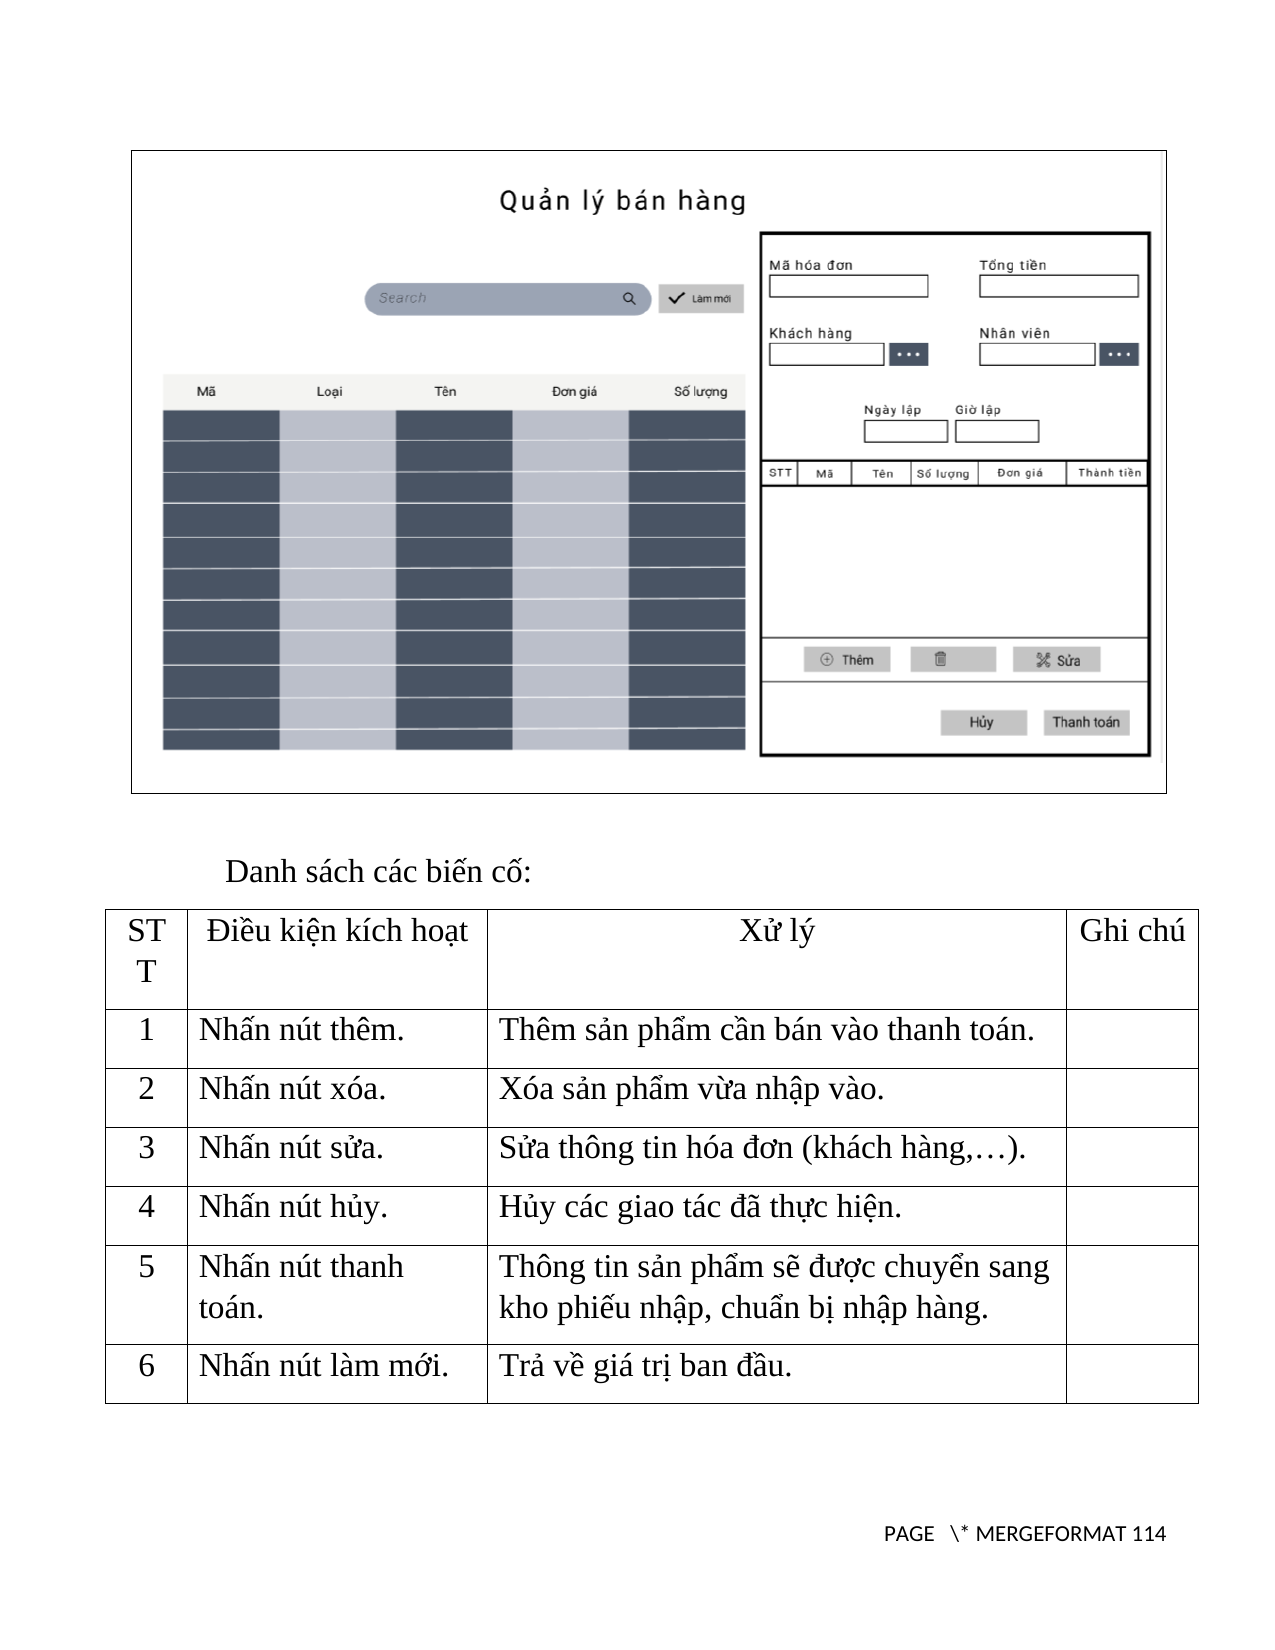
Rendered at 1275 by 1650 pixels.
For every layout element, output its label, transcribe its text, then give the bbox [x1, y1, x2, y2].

table_cell [1067, 1246, 1198, 1344]
table_cell [1067, 1128, 1198, 1186]
table_cell Thông tin sản phẩm sẽ được chuyển sang kho phiếu nhập, chuẩn bị nhập hàng. [488, 1246, 1066, 1344]
table_cell Nhấn nút hủy. [188, 1187, 487, 1245]
table_cell 6 [106, 1345, 187, 1403]
table_cell Hủy các giao tác đã thực hiện. [488, 1187, 1066, 1245]
table_cell [1067, 1187, 1198, 1245]
list Danh sách các biến cố: [225, 851, 1167, 889]
table_cell Xóa sản phẩm vừa nhập vào. [488, 1069, 1066, 1127]
table_cell [1067, 1010, 1198, 1068]
table_cell Nhấn nút thanh toán. [188, 1246, 487, 1344]
table_cell Nhấn nút thêm. [188, 1010, 487, 1068]
table_header Ghi chú [1067, 910, 1198, 1008]
table_header STT [106, 910, 187, 1008]
table_cell 1 [106, 1010, 187, 1068]
table_cell 2 [106, 1069, 187, 1127]
table_cell [1067, 1345, 1198, 1403]
table_cell Nhấn nút làm mới. [188, 1345, 487, 1403]
table_cell Sửa thông tin hóa đơn (khách hàng,…). [488, 1128, 1066, 1186]
table_cell 4 [106, 1187, 187, 1245]
table_header [132, 151, 1166, 792]
picture [142, 151, 1163, 763]
table_header Điều kiện kích hoạt [188, 910, 487, 1008]
table_cell 5 [106, 1246, 187, 1344]
table_header Xử lý [488, 910, 1066, 1008]
table_cell Nhấn nút sửa. [188, 1128, 487, 1186]
table_cell [1067, 1069, 1198, 1127]
table_cell 3 [106, 1128, 187, 1186]
table_cell Nhấn nút xóa. [188, 1069, 487, 1127]
table_cell Trả về giá trị ban đầu. [488, 1345, 1066, 1403]
table_cell Thêm sản phẩm cần bán vào thanh toán. [488, 1010, 1066, 1068]
